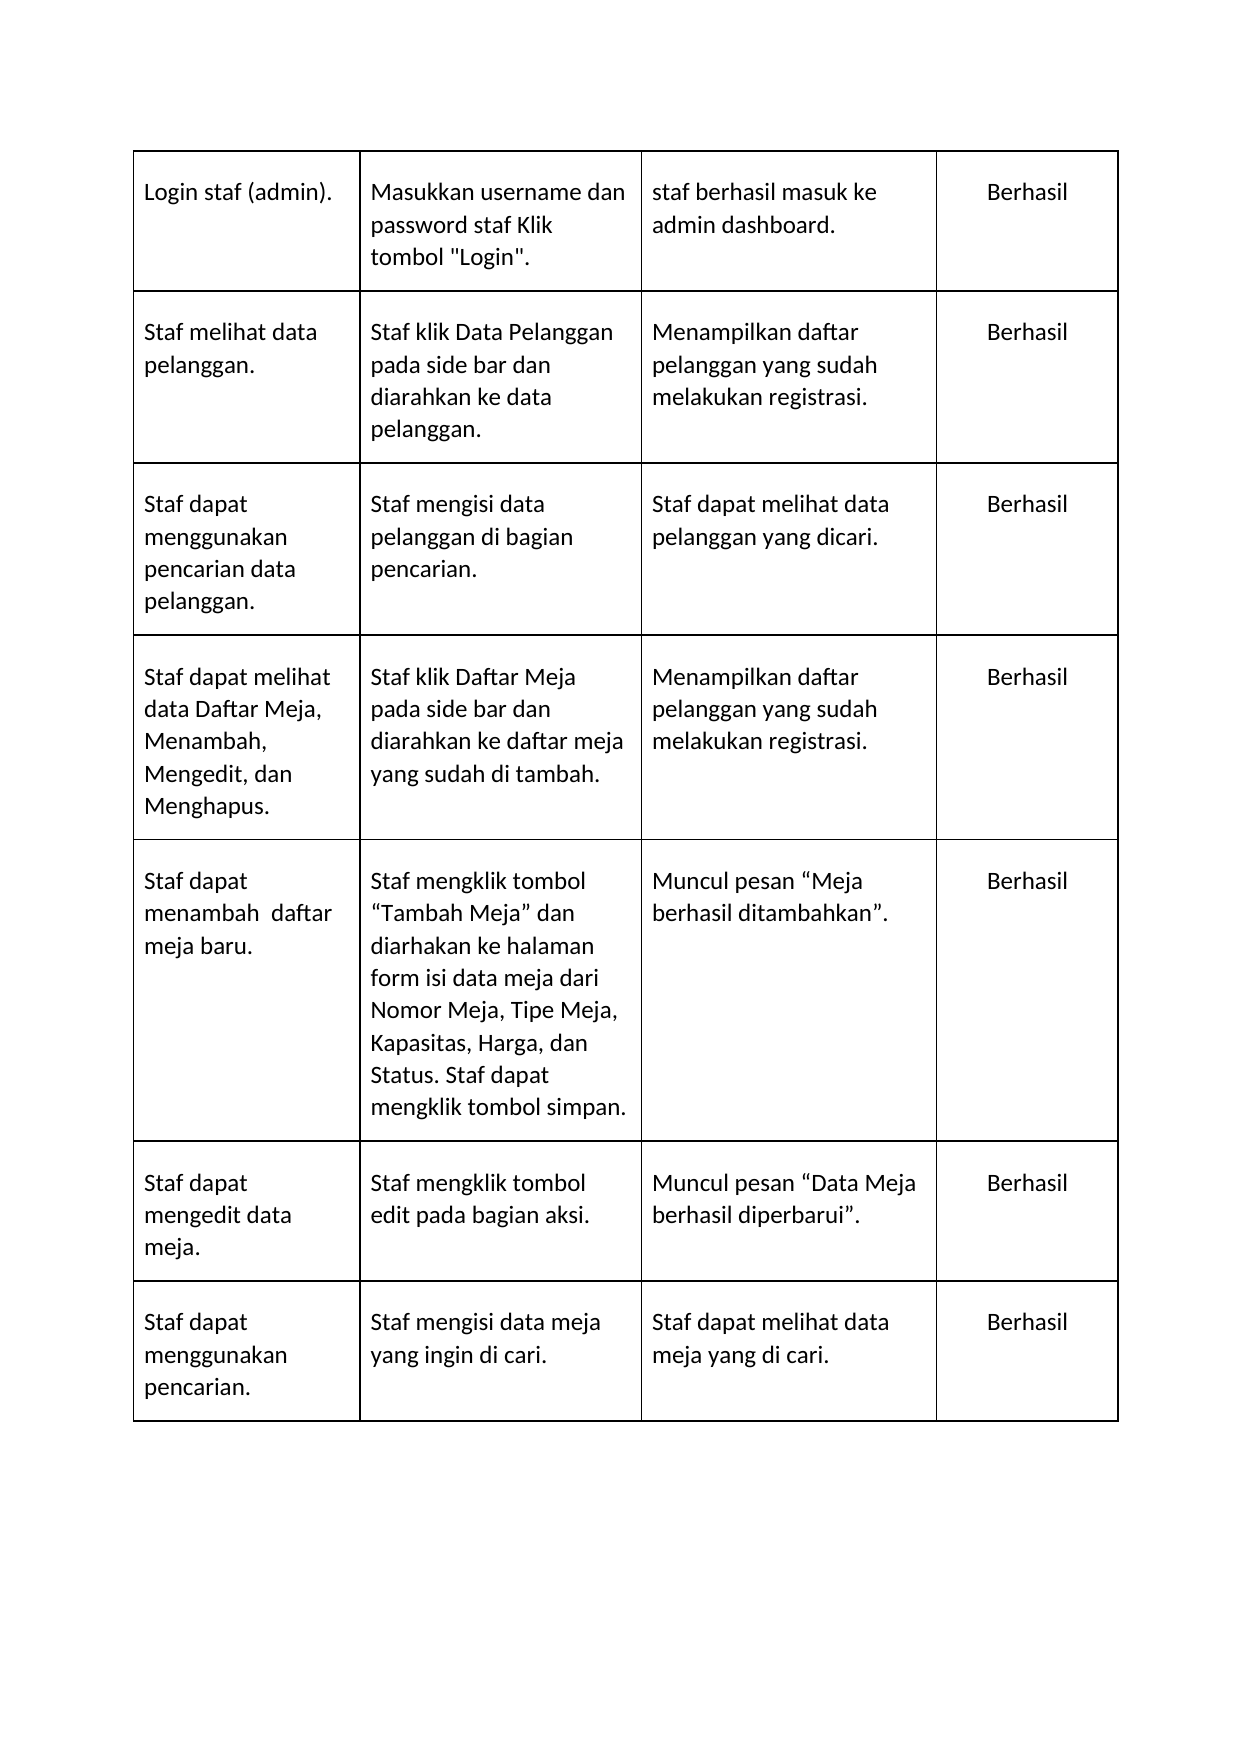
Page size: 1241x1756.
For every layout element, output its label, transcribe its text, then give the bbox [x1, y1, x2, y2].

table_cell Menampilkan daftar pelanggan yang sudah melakukan registrasi. [642, 636, 936, 839]
table_cell Berhasil [937, 464, 1117, 634]
table_cell Berhasil [937, 636, 1117, 839]
table_cell Staf klik Data Pelanggan pada side bar dan diarahkan ke data pelanggan. [361, 292, 641, 462]
table_cell Staf mengisi data pelanggan di bagian pencarian. [361, 464, 641, 634]
table_cell Staf dapat menggunakan pencarian data pelanggan. [134, 464, 359, 634]
table_cell Staf dapat melihat data Daftar Meja, Menambah, Mengedit, dan Menghapus. [134, 636, 359, 839]
table_cell Berhasil [937, 1142, 1117, 1280]
table_cell Staf dapat melihat data pelanggan yang dicari. [642, 464, 936, 634]
table_cell Staf dapat melihat data meja yang di cari. [642, 1282, 936, 1420]
table_cell Berhasil [937, 152, 1117, 290]
table_cell Berhasil [937, 840, 1117, 1140]
table_cell Staf mengisi data meja yang ingin di cari. [361, 1282, 641, 1420]
table_cell Berhasil [937, 1282, 1117, 1420]
table_cell Staf melihat data pelanggan. [134, 292, 359, 462]
table_cell Muncul pesan “Meja berhasil ditambahkan”. [642, 840, 936, 1140]
table_cell Staf dapat menggunakan pencarian. [134, 1282, 359, 1420]
table_cell Staf dapat mengedit data meja. [134, 1142, 359, 1280]
table_cell Staf mengklik tombol “Tambah Meja” dan diarhakan ke halaman form isi data meja dari Nomor Meja, Tipe Meja, Kapasitas, Harga, dan Status. Staf dapat mengklik tombol simpan. [361, 840, 641, 1140]
table_cell Staf dapat menambah daftar meja baru. [134, 840, 359, 1140]
table_cell Staf mengklik tombol edit pada bagian aksi. [361, 1142, 641, 1280]
table_cell staf berhasil masuk ke admin dashboard. [642, 152, 936, 290]
table_cell Masukkan username dan password staf Klik tombol "Login". [361, 152, 641, 290]
table_cell Berhasil [937, 292, 1117, 462]
table_cell Login staf (admin). [134, 152, 359, 290]
table_cell Menampilkan daftar pelanggan yang sudah melakukan registrasi. [642, 292, 936, 462]
table_cell Staf klik Daftar Meja pada side bar dan diarahkan ke daftar meja yang sudah di tambah. [361, 636, 641, 839]
table_cell Muncul pesan “Data Meja berhasil diperbarui”. [642, 1142, 936, 1280]
